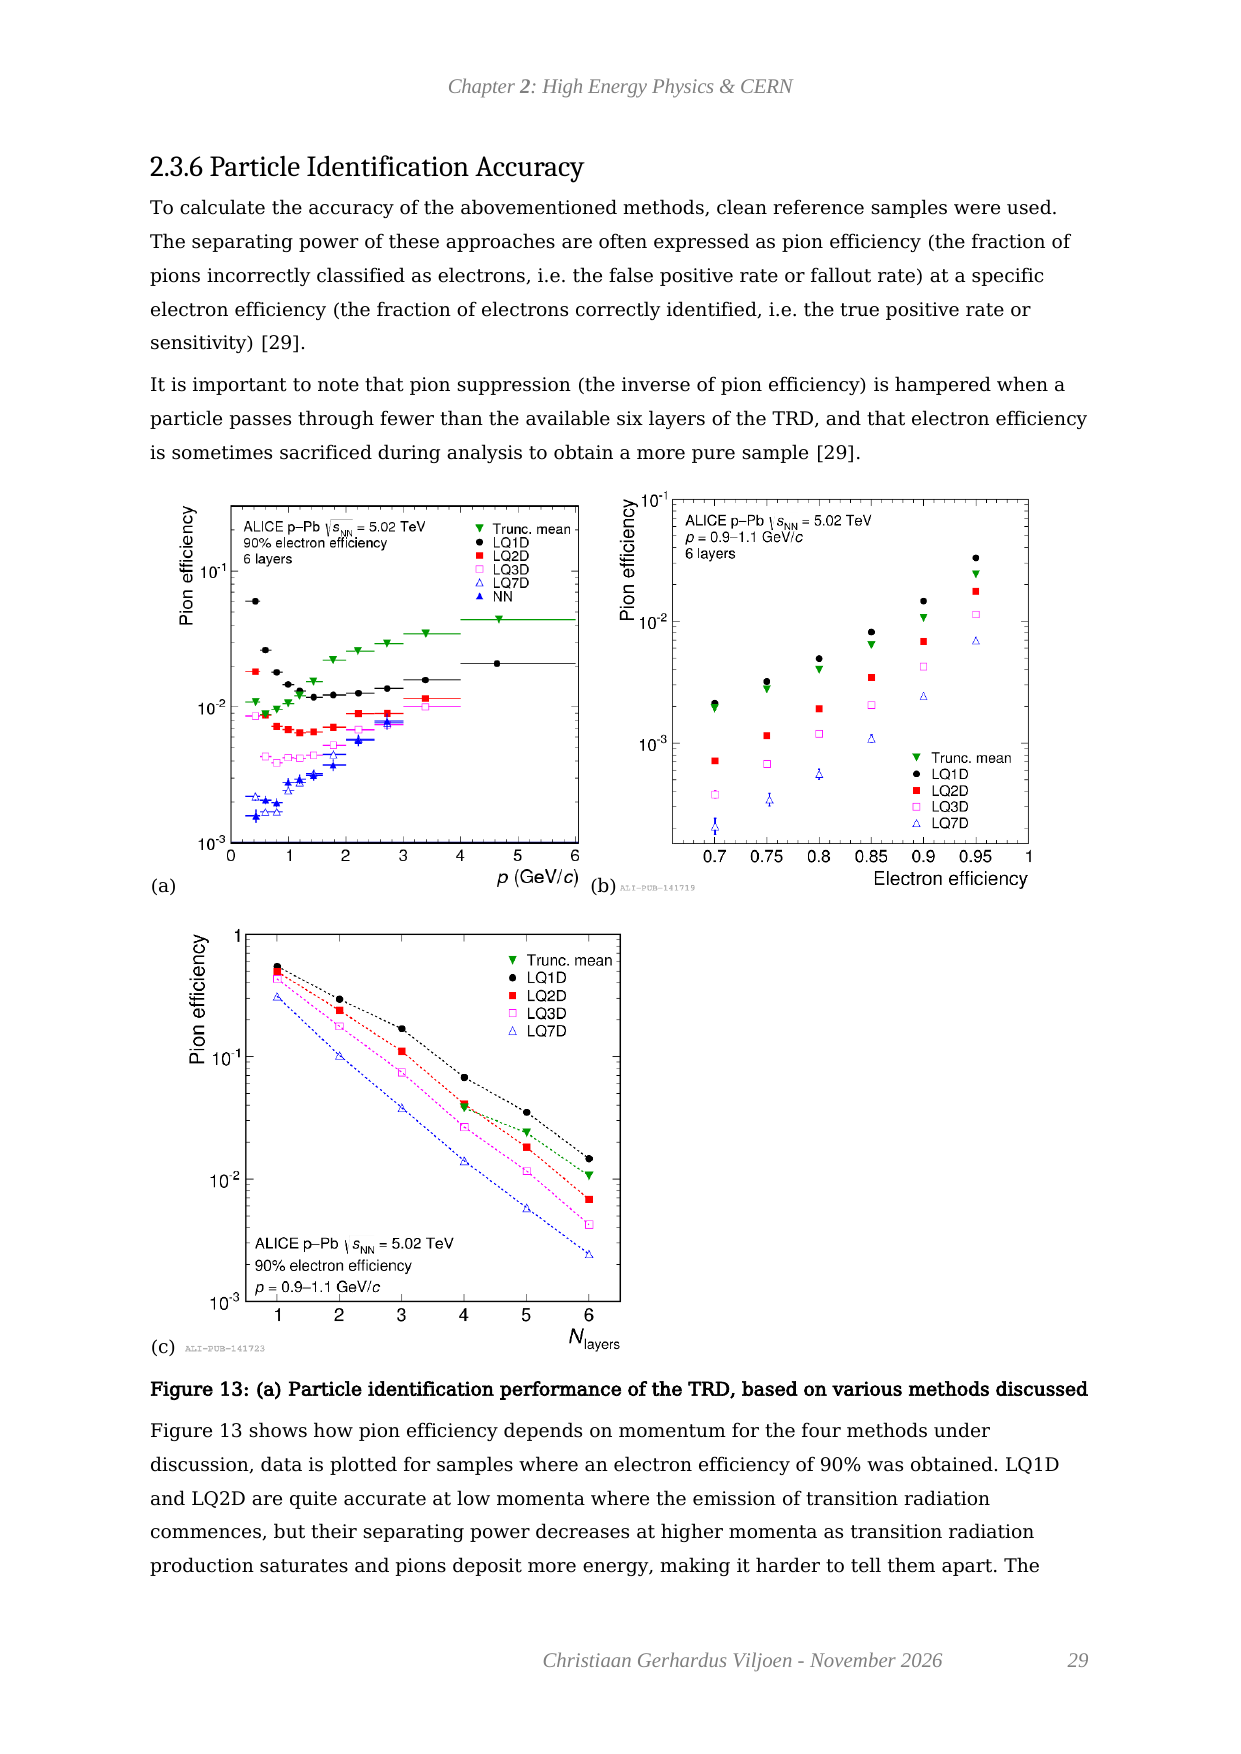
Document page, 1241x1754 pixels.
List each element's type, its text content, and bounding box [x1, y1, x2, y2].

picture [182, 916, 634, 1354]
text It is important to note that pion suppression (the inverse of pion efficiency) is hampered when a particle passes through fewer than the available six layers of the TRD, and that electron efficiency is sometimes sacrificed during analysis to obtain a more pure sample . [150, 373, 1090, 463]
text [150, 1419, 1090, 1577]
subtitle Particle Identification Accuracy [150, 150, 1090, 183]
picture [177, 487, 590, 893]
picture [617, 482, 1041, 893]
text Figure 13: (a) Particle identification performance of the TRD, based on various methods discussed [150, 1377, 1090, 1399]
text To calculate the accuracy of the abovementioned methods, clean reference samples were used. The separating power of these approaches are often expressed as pion efficiency (the fraction of pions incorrectly classified as electrons, i.e. the false positive rate or fallout rate) at a specific electron efficiency (the fraction of electrons correctly identified, i.e. the true positive rate or sensitivity) . [150, 196, 1090, 353]
